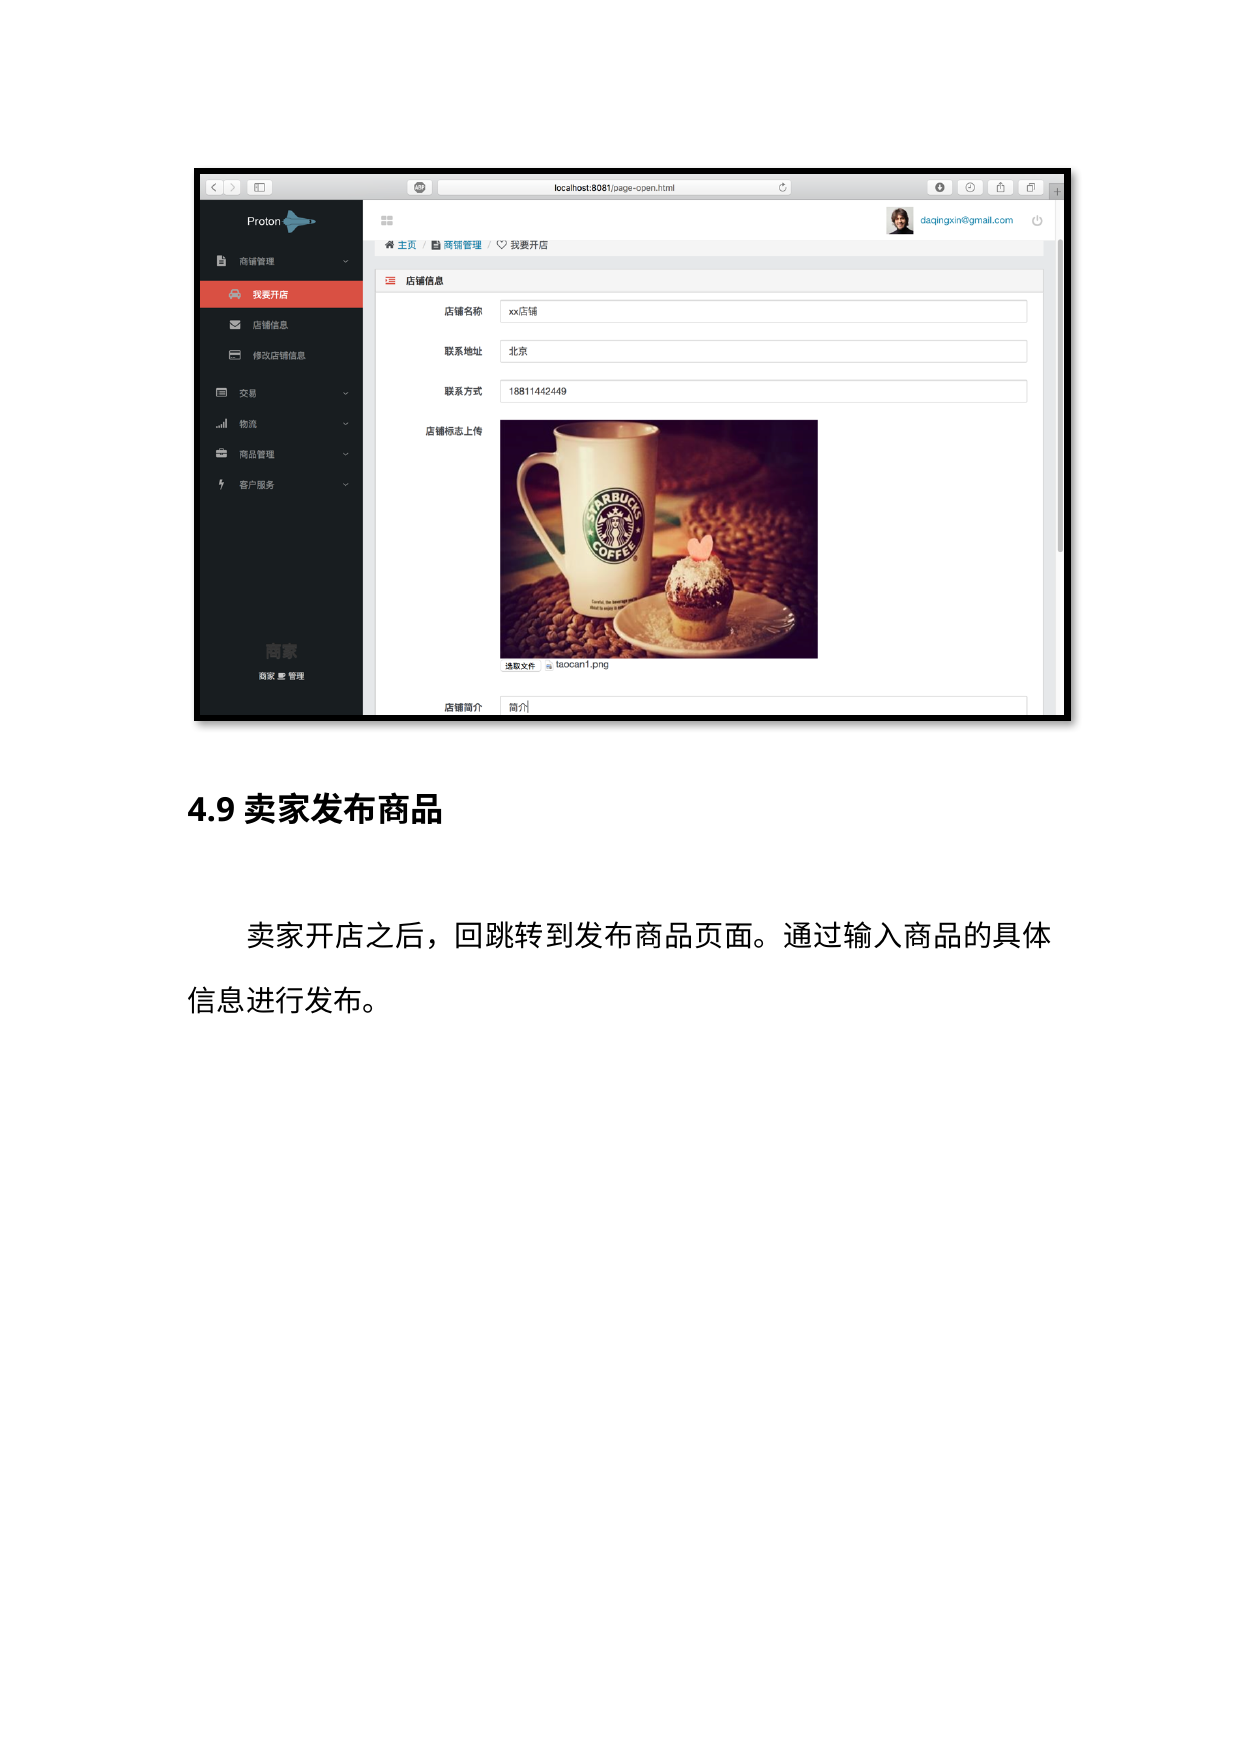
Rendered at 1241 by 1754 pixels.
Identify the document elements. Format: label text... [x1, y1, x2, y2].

picture [200, 174, 1064, 715]
text 卖家开店之后，回跳转到发布商品页面。通过输入商品的具体信息进行发布。 [187, 901, 1053, 1031]
subtitle 4.9 卖家发布商品 [187, 774, 1053, 839]
